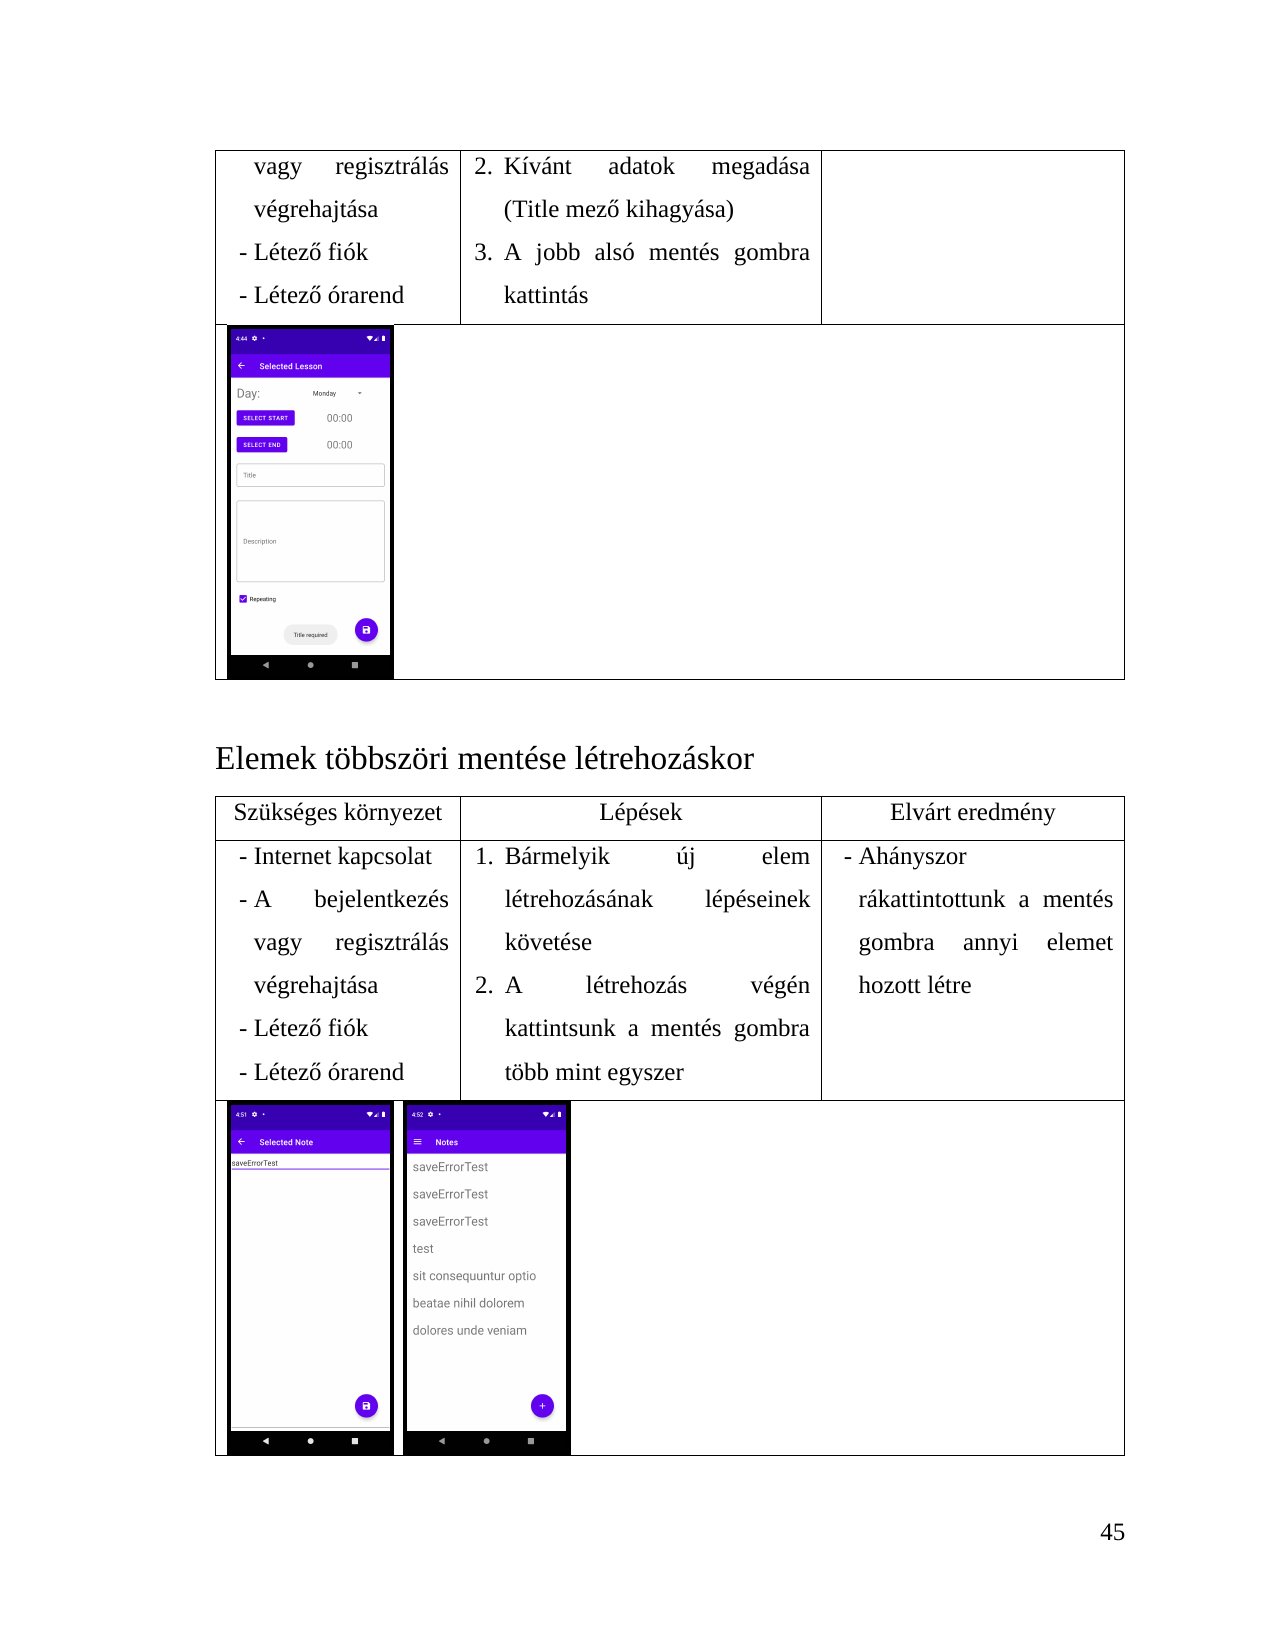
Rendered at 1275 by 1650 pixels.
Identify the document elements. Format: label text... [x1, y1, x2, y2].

table_cell [394, 325, 1124, 679]
table_cell Bármelyik új elem létrehozásának lépéseinek követése A létrehozás végén kattintsunk a mentés gombra több mint egyszer [461, 841, 821, 1100]
table_cell Ahányszor rákattintottunk a mentés gombra annyi elemet hozott létre [822, 841, 1124, 1100]
table_header Elvárt eredmény [822, 797, 1124, 840]
table_header Szükséges környezet [216, 797, 460, 840]
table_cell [822, 151, 1124, 323]
table_cell [216, 1101, 227, 1455]
picture [231, 1105, 390, 1451]
picture [231, 329, 390, 675]
table_cell [216, 325, 227, 679]
picture [407, 1105, 566, 1451]
table_cell Internet kapcsolat A bejelentkezés vagy regisztrálás végrehajtása Létező fiók Létező órarend [216, 841, 460, 1100]
table_header Lépések [461, 797, 821, 840]
text Elemek többszöri mentése létrehozáskor [215, 738, 1125, 776]
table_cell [216, 151, 460, 323]
table_cell [571, 1101, 1124, 1455]
table_cell [394, 1101, 403, 1455]
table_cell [461, 151, 821, 323]
